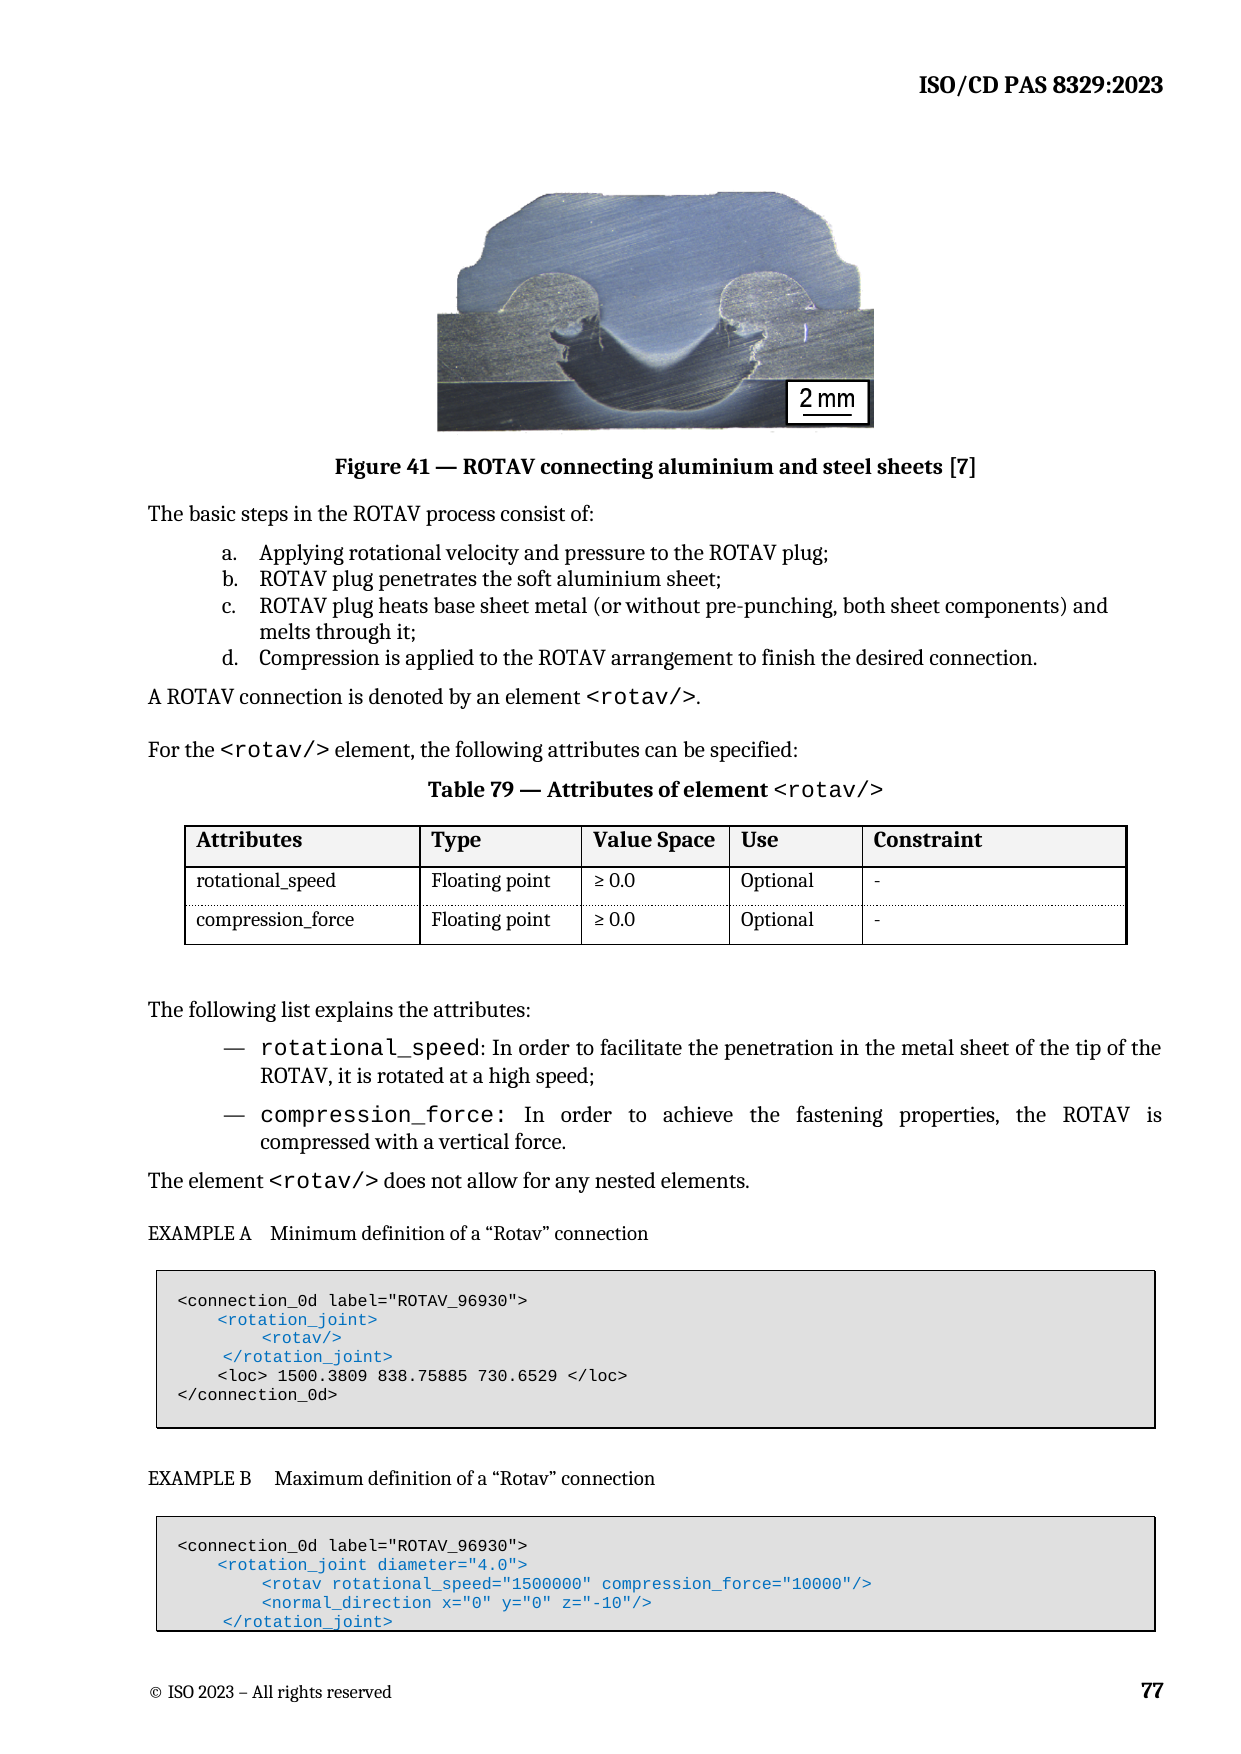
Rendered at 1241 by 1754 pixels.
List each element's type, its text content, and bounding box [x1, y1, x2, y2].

list Applying rotational velocity and pressure to the ROTAV plug; [222, 540, 1163, 566]
text </rotation_joint> [157, 1610, 1154, 1630]
text <normal_direction x="0" y="0" z="-10"/> [157, 1591, 1154, 1610]
picture [437, 173, 874, 442]
text <rotav/> [157, 1327, 1154, 1346]
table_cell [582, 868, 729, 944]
text <loc> 1500.3809 838.75885 730.6529 </loc> [157, 1365, 1154, 1383]
list compression_force: In order to achieve the fastening properties, the ROTAV is compressed with a vertical force. [223, 1102, 1163, 1155]
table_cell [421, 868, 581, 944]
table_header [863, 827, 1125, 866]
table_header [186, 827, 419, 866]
text The element <rotav/> does not allow for any nested elements. [148, 1168, 1163, 1195]
text EXAMPLE A Minimum definition of a “Rotav” connection [148, 1220, 1163, 1245]
text EXAMPLE B Maximum definition of a “Rotav” connection [148, 1466, 1163, 1491]
text The following list explains the attributes: [148, 996, 1163, 1023]
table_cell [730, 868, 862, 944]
text </rotation_joint> [157, 1346, 1154, 1365]
list ROTAV plug heats base sheet metal (or without pre-punching, both sheet components) and melts through it; [222, 592, 1163, 645]
text A ROTAV connection is denoted by an element <rotav/>. [148, 684, 1163, 712]
text <rotation_joint diameter="4.0"> [157, 1554, 1154, 1573]
text Table 79 — Attributes of element <rotav/> [148, 777, 1163, 804]
list Compression is applied to the ROTAV arrangement to finish the desired connection. [222, 645, 1163, 672]
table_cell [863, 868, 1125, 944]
text <rotav rotational_speed="1500000" compression_force="10000"/> [157, 1573, 1154, 1591]
text For the <rotav/> element, the following attributes can be specified: [148, 737, 1163, 764]
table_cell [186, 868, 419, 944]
text <rotation_joint> [157, 1308, 1154, 1327]
text <connection_0d label="ROTAV_96930"> [157, 1289, 1154, 1308]
text Figure 41 — ROTAV connecting aluminium and steel sheets [148, 454, 1163, 480]
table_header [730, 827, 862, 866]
text </connection_0d> [157, 1383, 1154, 1402]
list ROTAV plug penetrates the soft aluminium sheet; [222, 566, 1163, 592]
text <connection_0d label="ROTAV_96930"> [157, 1535, 1154, 1554]
text The basic steps in the ROTAV process consist of: [148, 501, 1163, 527]
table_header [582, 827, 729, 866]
list rotational_speed: In order to facilitate the penetration in the metal sheet of the tip of the ROTAV, it is rotated at a high speed; [223, 1035, 1163, 1089]
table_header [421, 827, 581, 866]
